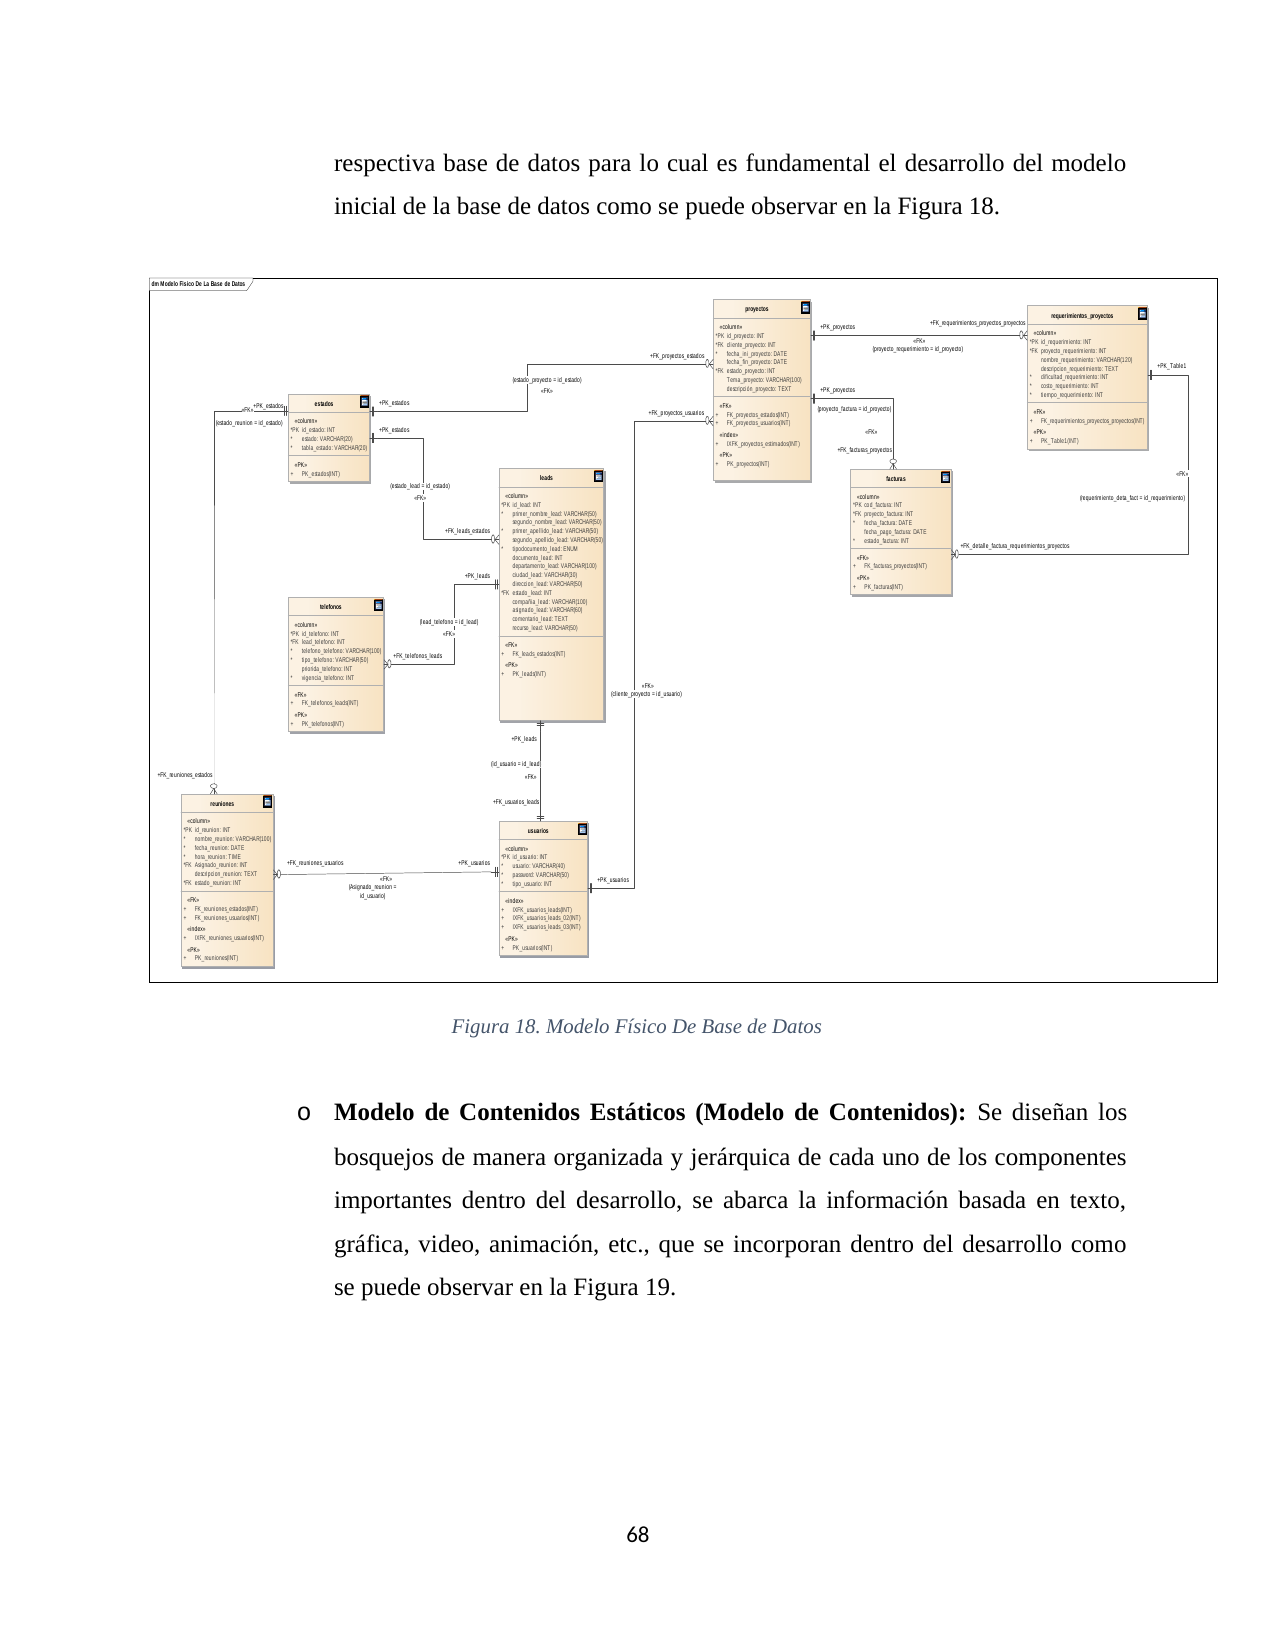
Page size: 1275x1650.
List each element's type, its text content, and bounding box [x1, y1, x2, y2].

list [296, 148, 1127, 219]
list Modelo de Contenidos Estáticos (Modelo de Contenidos): Se diseñan los bosquejos de manera organizada y jerárquica de cada uno de los componentes importantes dentro del desarrollo, se abarca la información basada en texto, gráfica, video, animación, etc., que se incorporan dentro del desarrollo como se puede observar en la Figura 19. [296, 1097, 1127, 1301]
text Figura 18. Modelo Físico De Base de Datos [148, 1014, 1127, 1038]
